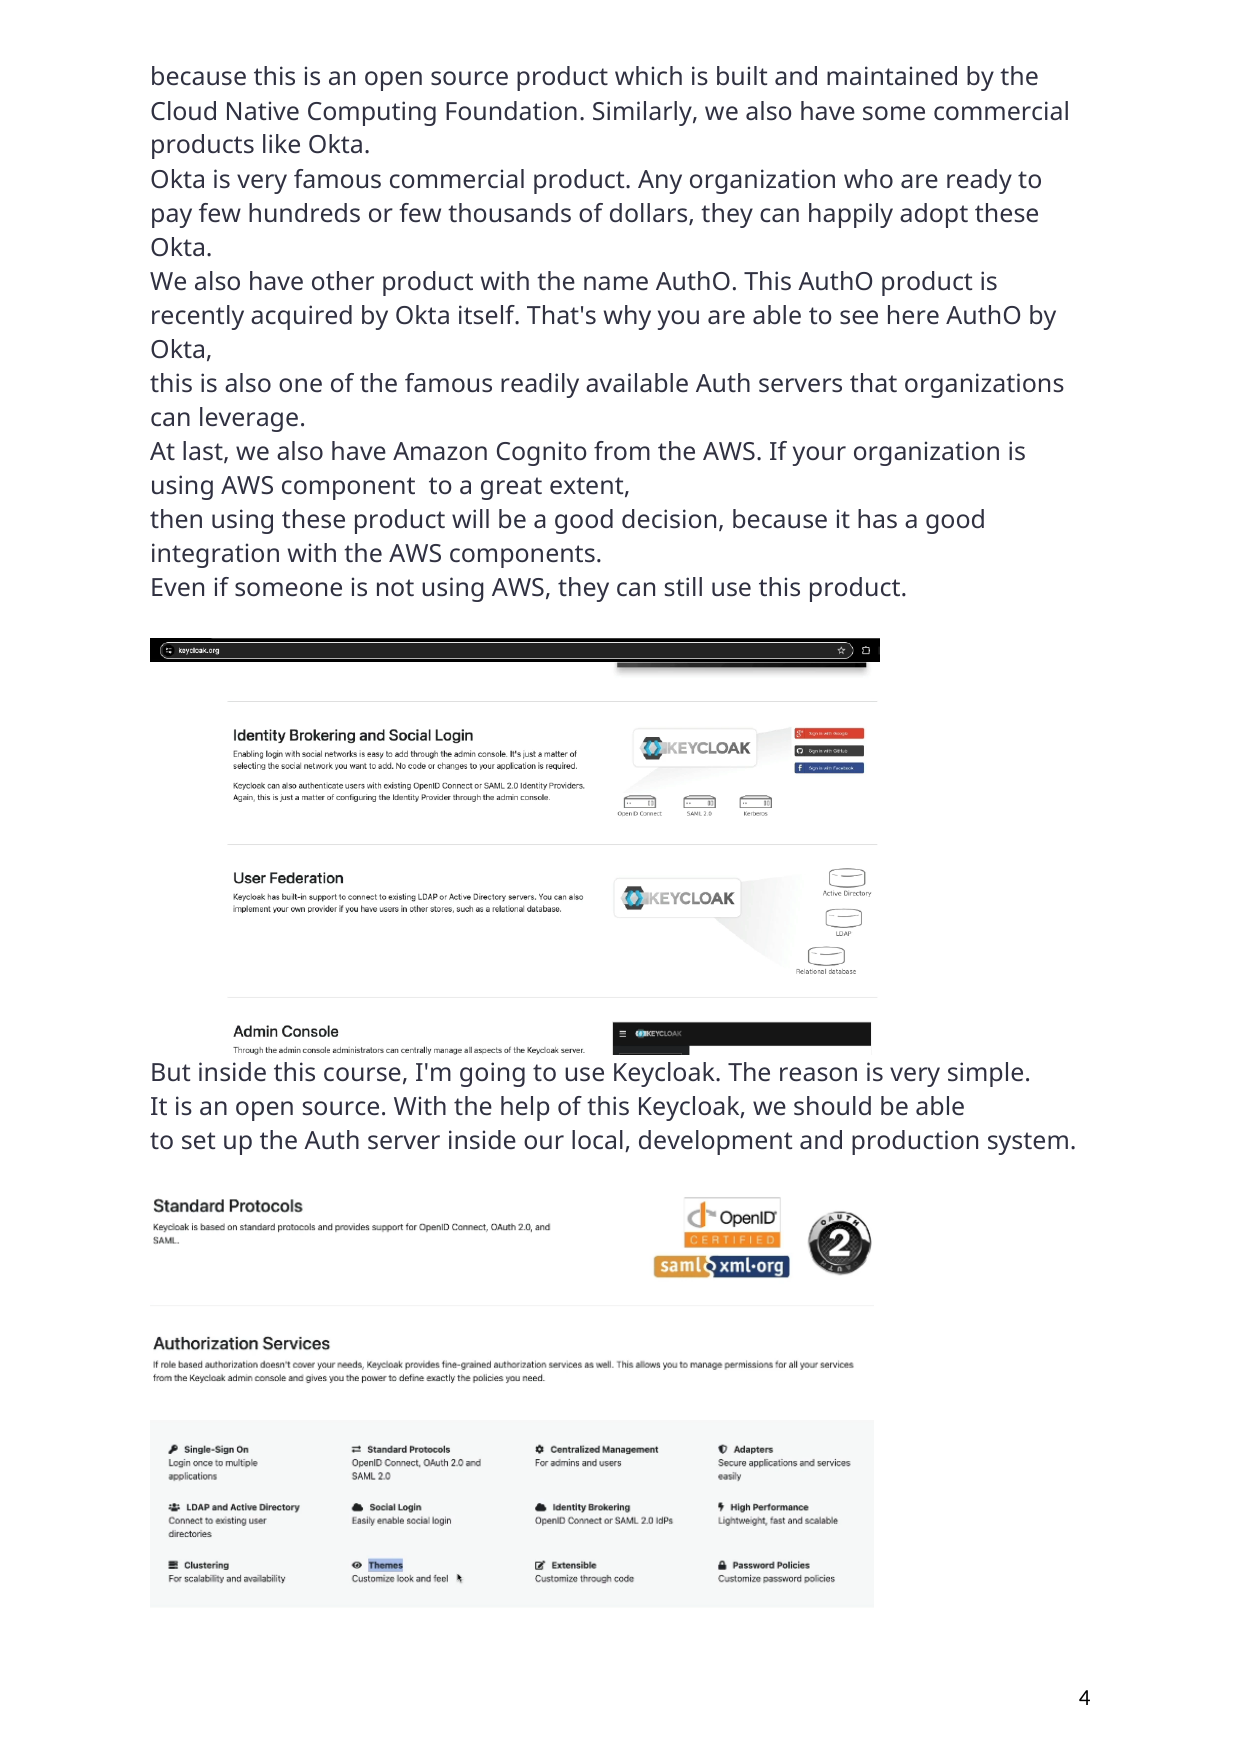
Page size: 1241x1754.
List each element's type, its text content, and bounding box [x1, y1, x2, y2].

text Okta is very famous commercial product. Any organization who are ready to pay few hundreds or few thousands of dollars, they can happily adopt these Okta. [150, 161, 1090, 263]
text to set up the Auth server inside our local, development and production system. [150, 1123, 1090, 1157]
text But inside this course, I'm going to use Keycloak. The reason is very simple. [150, 1055, 1090, 1089]
picture [150, 1185, 874, 1613]
text Even if someone is not using AWS, they can still use this product. [150, 570, 1090, 604]
text this is also one of the famous readily available Auth servers that organizations can leverage. [150, 366, 1090, 434]
text At last, we also have Amazon Cognito from the AWS. If your organization is using AWS component to a great extent, [150, 434, 1090, 502]
text because this is an open source product which is built and maintained by the Cloud Native Computing Foundation. Similarly, we also have some commercial products like Okta. [150, 59, 1090, 161]
text It is an open source. With the help of this Keycloak, we should be able [150, 1089, 1090, 1123]
text We also have other product with the name AuthO. This AuthO product is recently acquired by Okta itself. That's why you are able to see here AuthO by Okta, [150, 263, 1090, 366]
text then using these product will be a good decision, because it has a good integration with the AWS components. [150, 502, 1090, 570]
picture [150, 638, 880, 1055]
